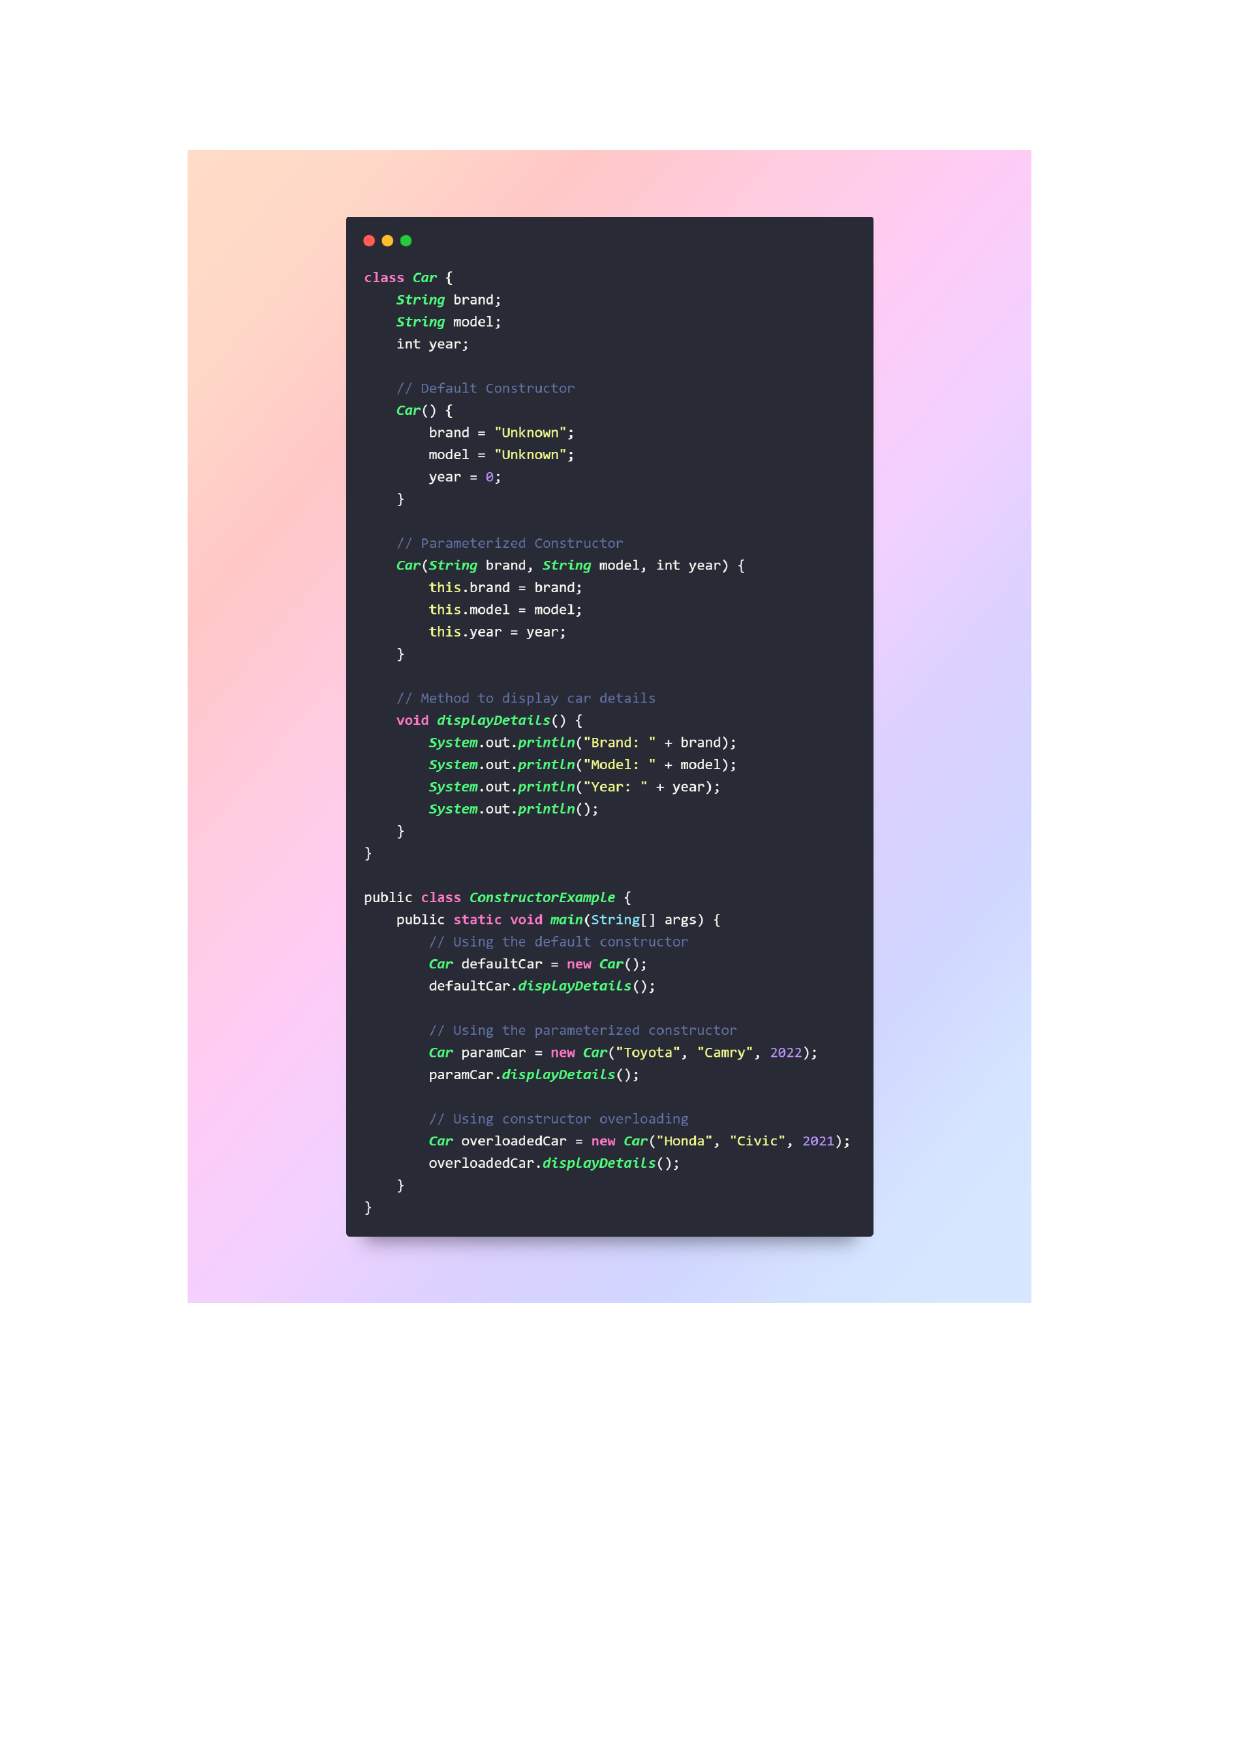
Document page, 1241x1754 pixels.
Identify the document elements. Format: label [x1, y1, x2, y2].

picture [187, 150, 1032, 1303]
